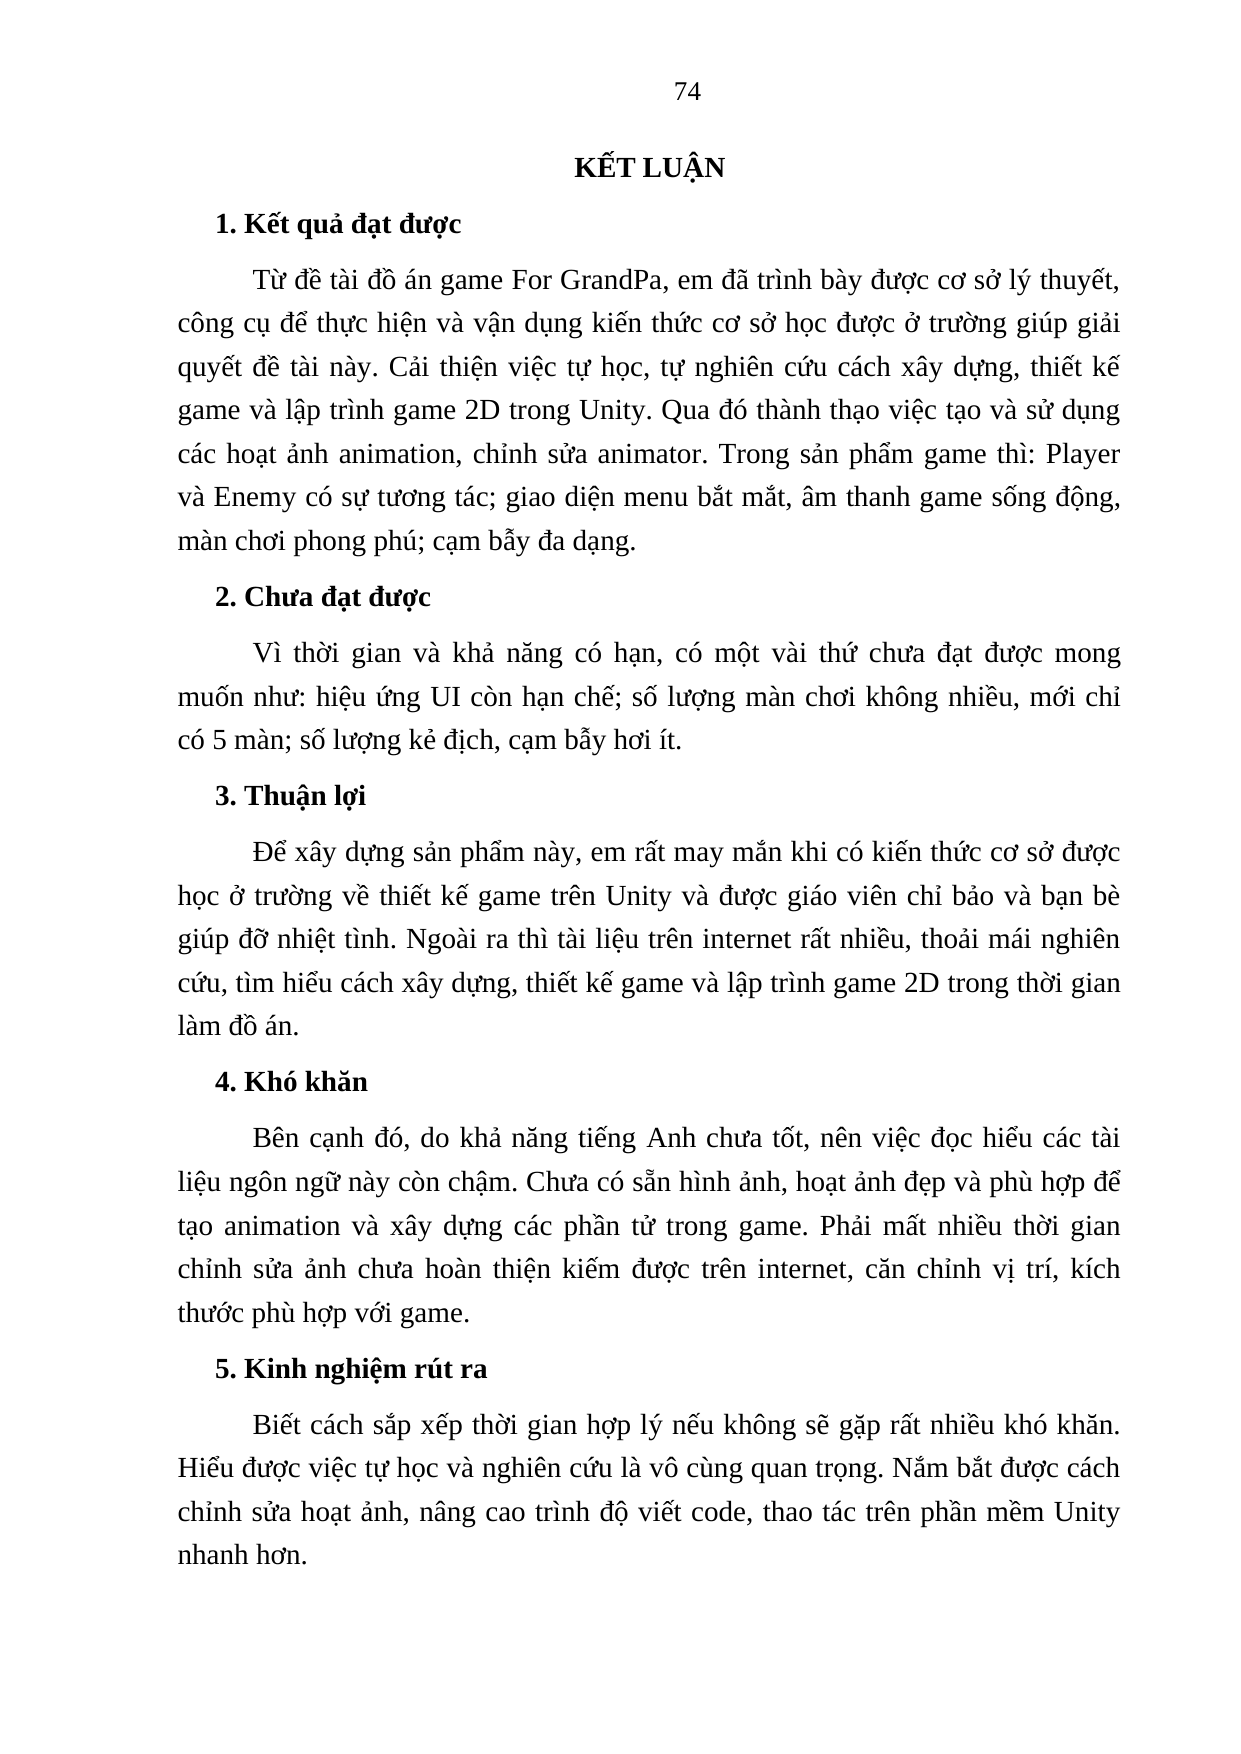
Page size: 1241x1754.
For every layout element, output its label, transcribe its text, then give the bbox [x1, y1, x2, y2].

text Vì thời gian và khả năng có hạn, có một vài thứ chưa đạt được mong muốn như: hiệu ứng UI còn hạn chế; số lượng màn chơi không nhiều, mới chỉ có 5 màn; số lượng kẻ địch, cạm bẫy hơi ít. [177, 635, 1122, 756]
subtitle Kết quả đạt được [215, 206, 1122, 239]
subtitle Thuận lợi [215, 778, 1122, 812]
text Để xây dựng sản phẩm này, em rất may mắn khi có kiến thức cơ sở được học ở trường về thiết kế game trên Unity và được giáo viên chỉ bảo và bạn bè giúp đỡ nhiệt tình. Ngoài ra thì tài liệu trên internet rất nhiều, thoải mái nghiên cứu, tìm hiểu cách xây dựng, thiết kế game và lập trình game 2D trong thời gian làm đồ án. [177, 834, 1122, 1042]
subtitle Chưa đạt được [215, 579, 1122, 613]
text Từ đề tài đồ án game For GrandPa, em đã trình bày được cơ sở lý thuyết, công cụ để thực hiện và vận dụng kiến thức cơ sở học được ở trường giúp giải quyết đề tài này. Cải thiện việc tự học, tự nghiên cứu cách xây dựng, thiết kế game và lập trình game 2D trong Unity. Qua đó thành thạo việc tạo và sử dụng các hoạt ảnh animation, chỉnh sửa animator. Trong sản phẩm game thì: Player và Enemy có sự tương tác; giao diện menu bắt mắt, âm thanh game sống động, màn chơi phong phú; cạm bẫy đa dạng. [177, 262, 1122, 557]
subtitle Khó khăn [215, 1064, 1122, 1098]
subtitle Kinh nghiệm rút ra [215, 1351, 1122, 1384]
text Biết cách sắp xếp thời gian hợp lý nếu không sẽ gặp rất nhiều khó khăn. Hiểu được việc tự học và nghiên cứu là vô cùng quan trọng. Nắm bắt được cách chỉnh sửa hoạt ảnh, nâng cao trình độ viết code, thao tác trên phần mềm Unity nhanh hơn. [177, 1407, 1122, 1571]
subtitle KẾT LUẬN [177, 150, 1122, 183]
text Bên cạnh đó, do khả năng tiếng Anh chưa tốt, nên việc đọc hiểu các tài liệu ngôn ngữ này còn chậm. Chưa có sẵn hình ảnh, hoạt ảnh đẹp và phù hợp để tạo animation và xây dựng các phần tử trong game. Phải mất nhiều thời gian chỉnh sửa ảnh chưa hoàn thiện kiếm được trên internet, căn chỉnh vị trí, kích thước phù hợp với game. [177, 1121, 1122, 1328]
